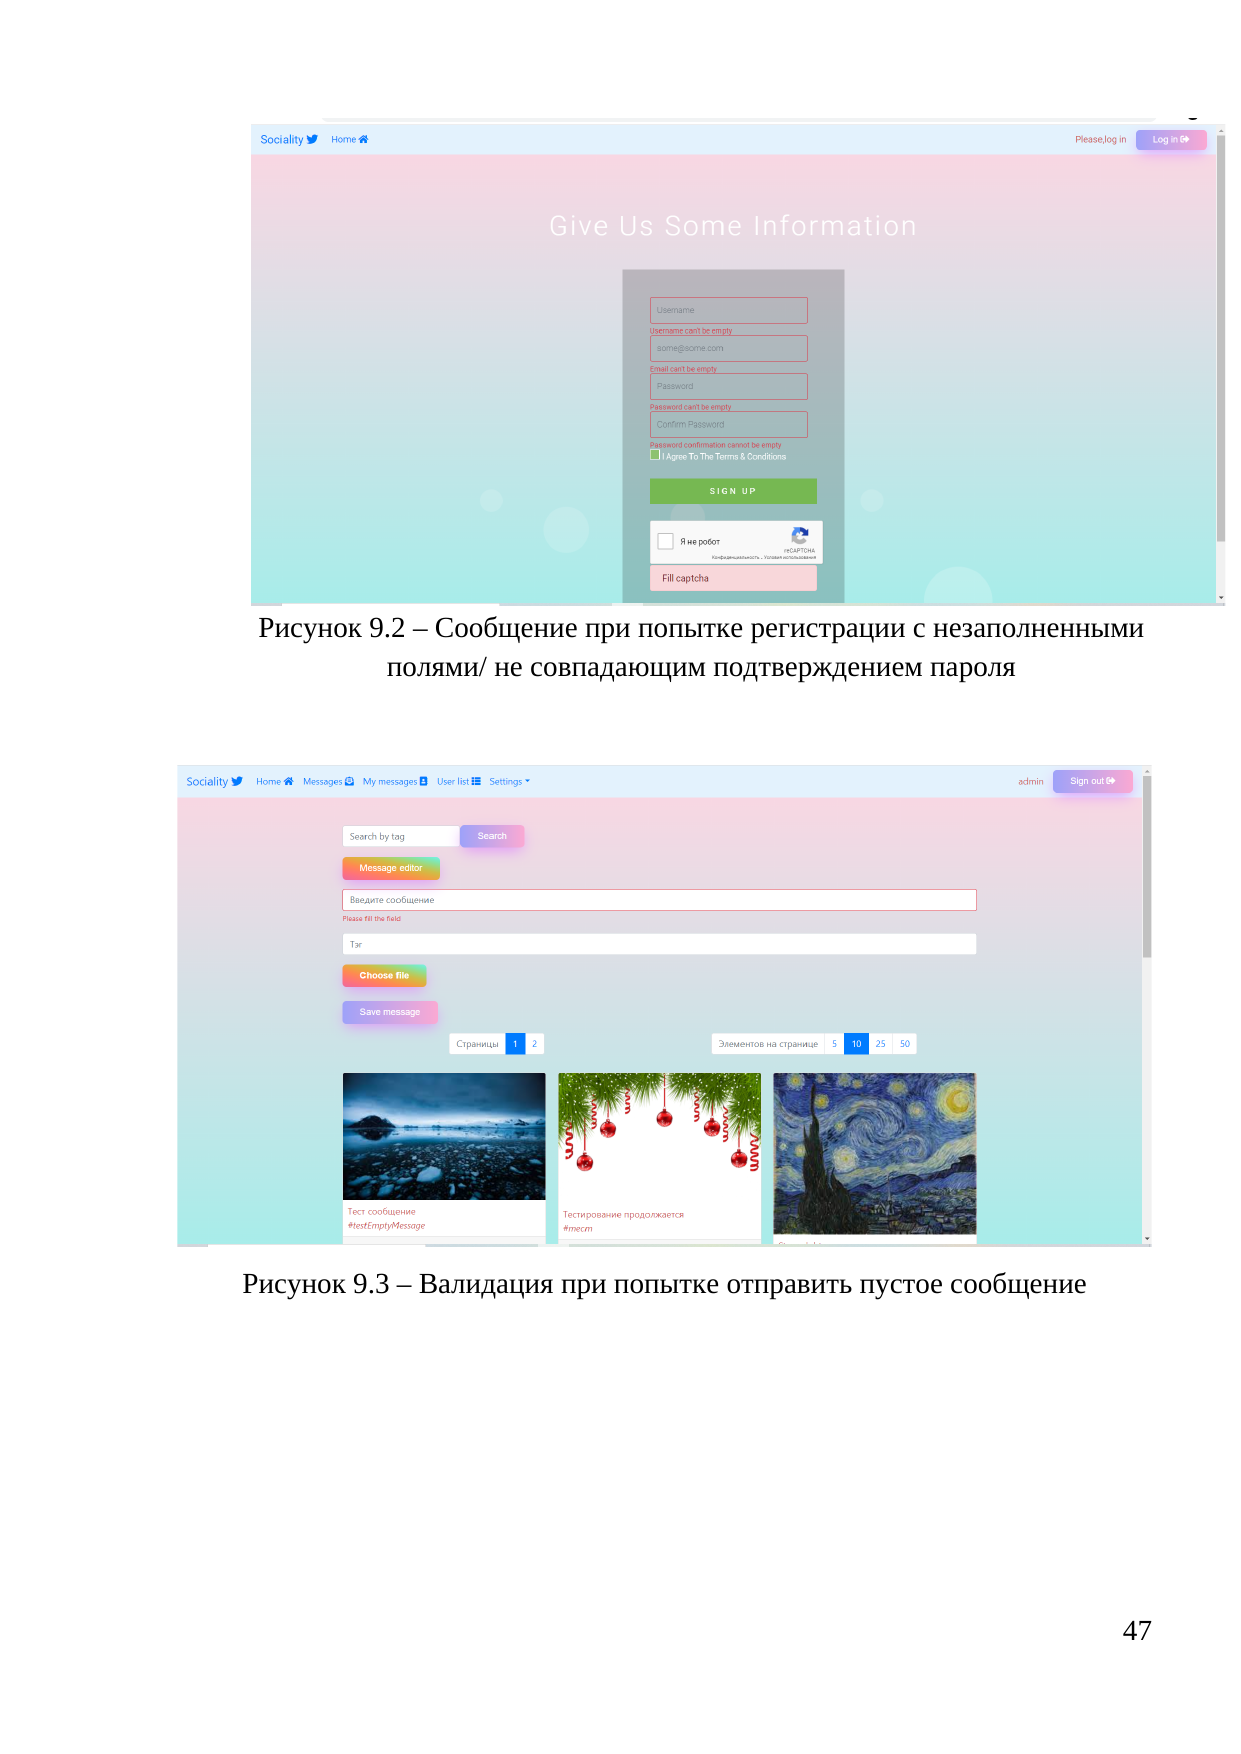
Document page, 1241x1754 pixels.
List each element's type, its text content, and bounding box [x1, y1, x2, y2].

text Рисунок 9.3 – Валидация при попытке отправить пустое сообщение [177, 1266, 1152, 1299]
picture [177, 764, 1152, 1247]
picture [251, 118, 1226, 606]
list Рисунок 9.2 – Сообщение при попытке регистрации с незаполненными полями/ не совпадающим подтверждением пароля [251, 611, 1152, 683]
